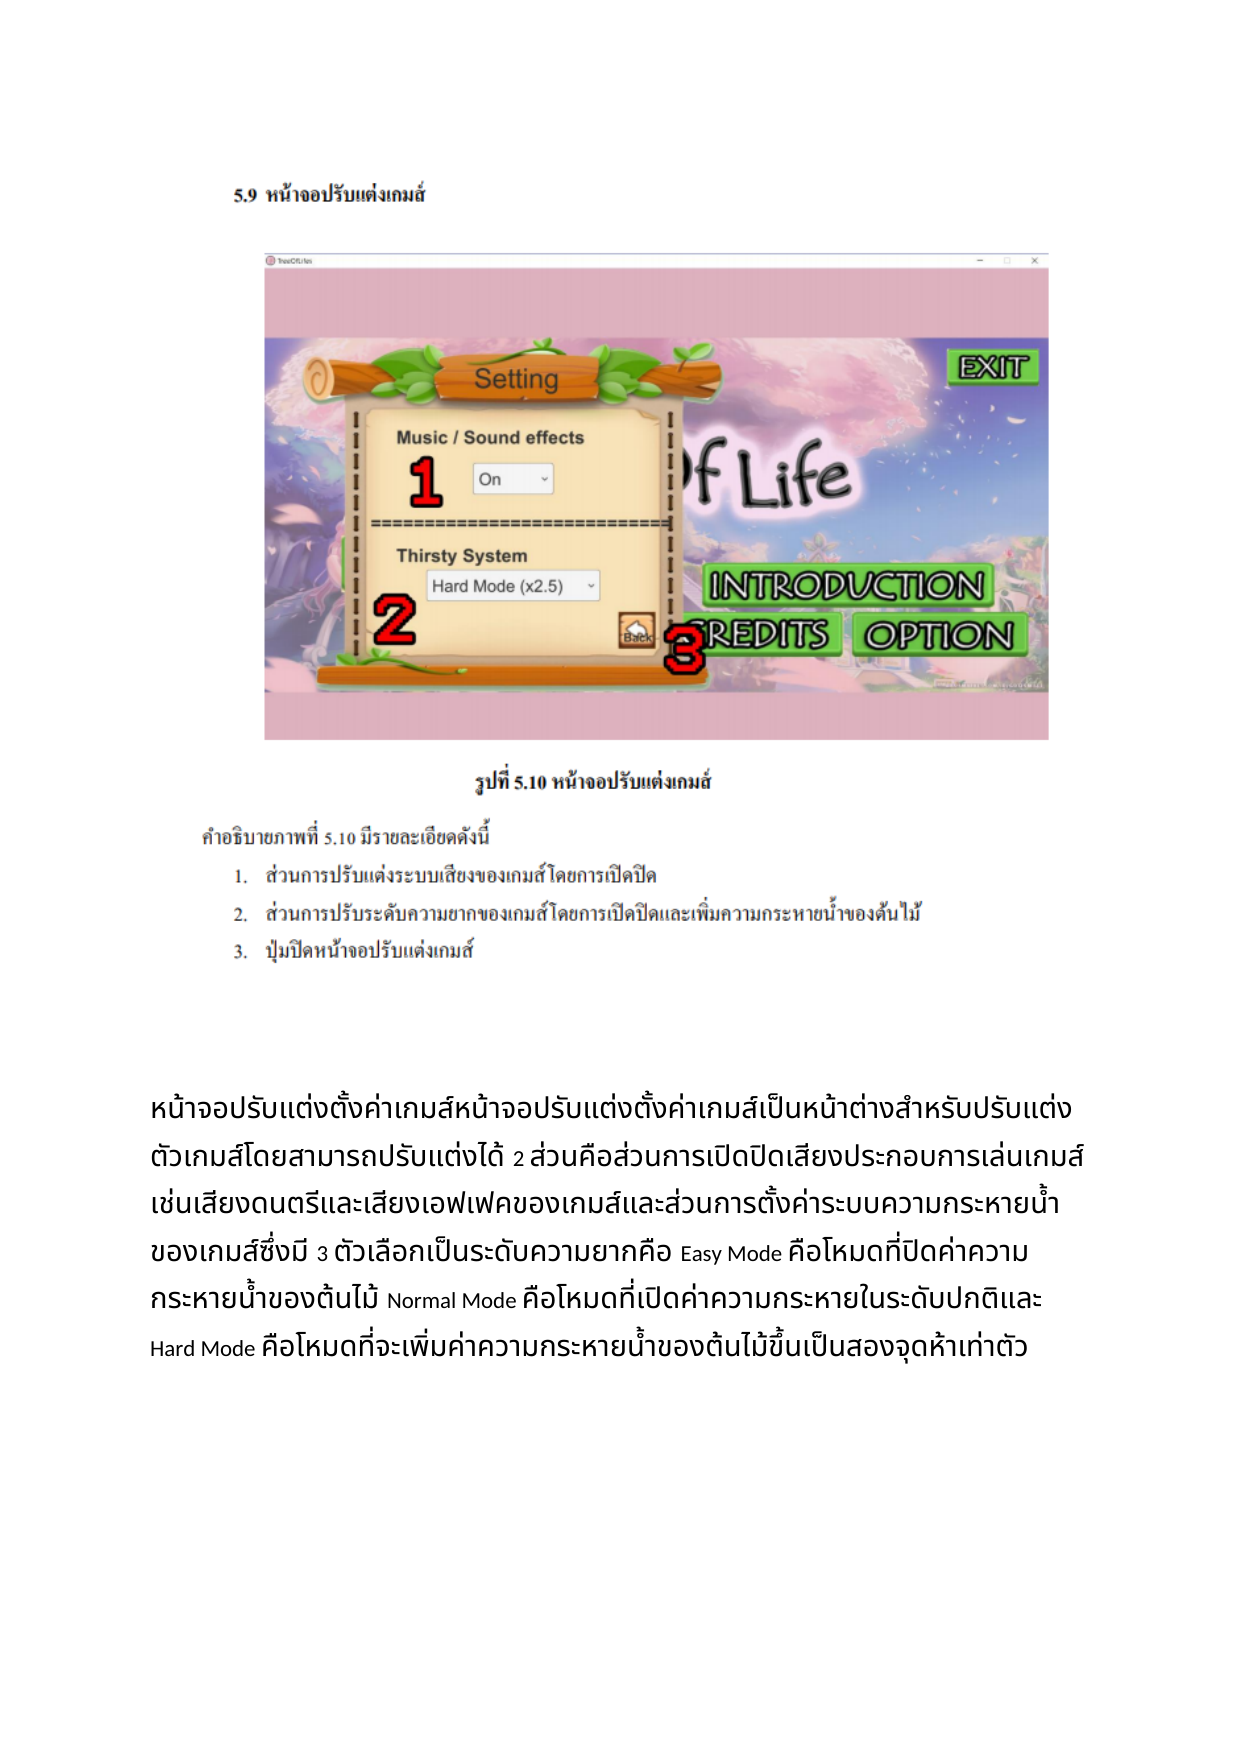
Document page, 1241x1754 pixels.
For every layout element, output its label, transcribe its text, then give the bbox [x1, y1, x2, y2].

picture [150, 150, 1091, 1070]
text หน้าจอปรับแต่งตั้งค่าเกมส์หน้าจอปรับแต่งตั้งค่าเกมส์เป็นหน้าต่างสำหรับปรับแต่งตัวเกมส์โดยสามารถปรับแต่งได้ 2 ส่วนคือส่วนการเปิดปิดเสียงประกอบการเล่นเกมส์เช่นเสียงดนตรีและเสียงเอฟเฟคของเกมส์และส่วนการตั้งค่าระบบความกระหายน้ำของเกมส์ซึ่งมี 3 ตัวเลือกเป็นระดับความยากคือ Easy Mode คือโหมดที่ปิดค่าความกระหายน้ำของต้นไม้ Normal Mode คือโหมดที่เปิดค่าความกระหายในระดับปกติและ Hard Mode คือโหมดที่จะเพิ่มค่าความกระหายน้ำของต้นไม้ขึ้นเป็นสองจุดห้าเท่าตัว [150, 1088, 1090, 1369]
